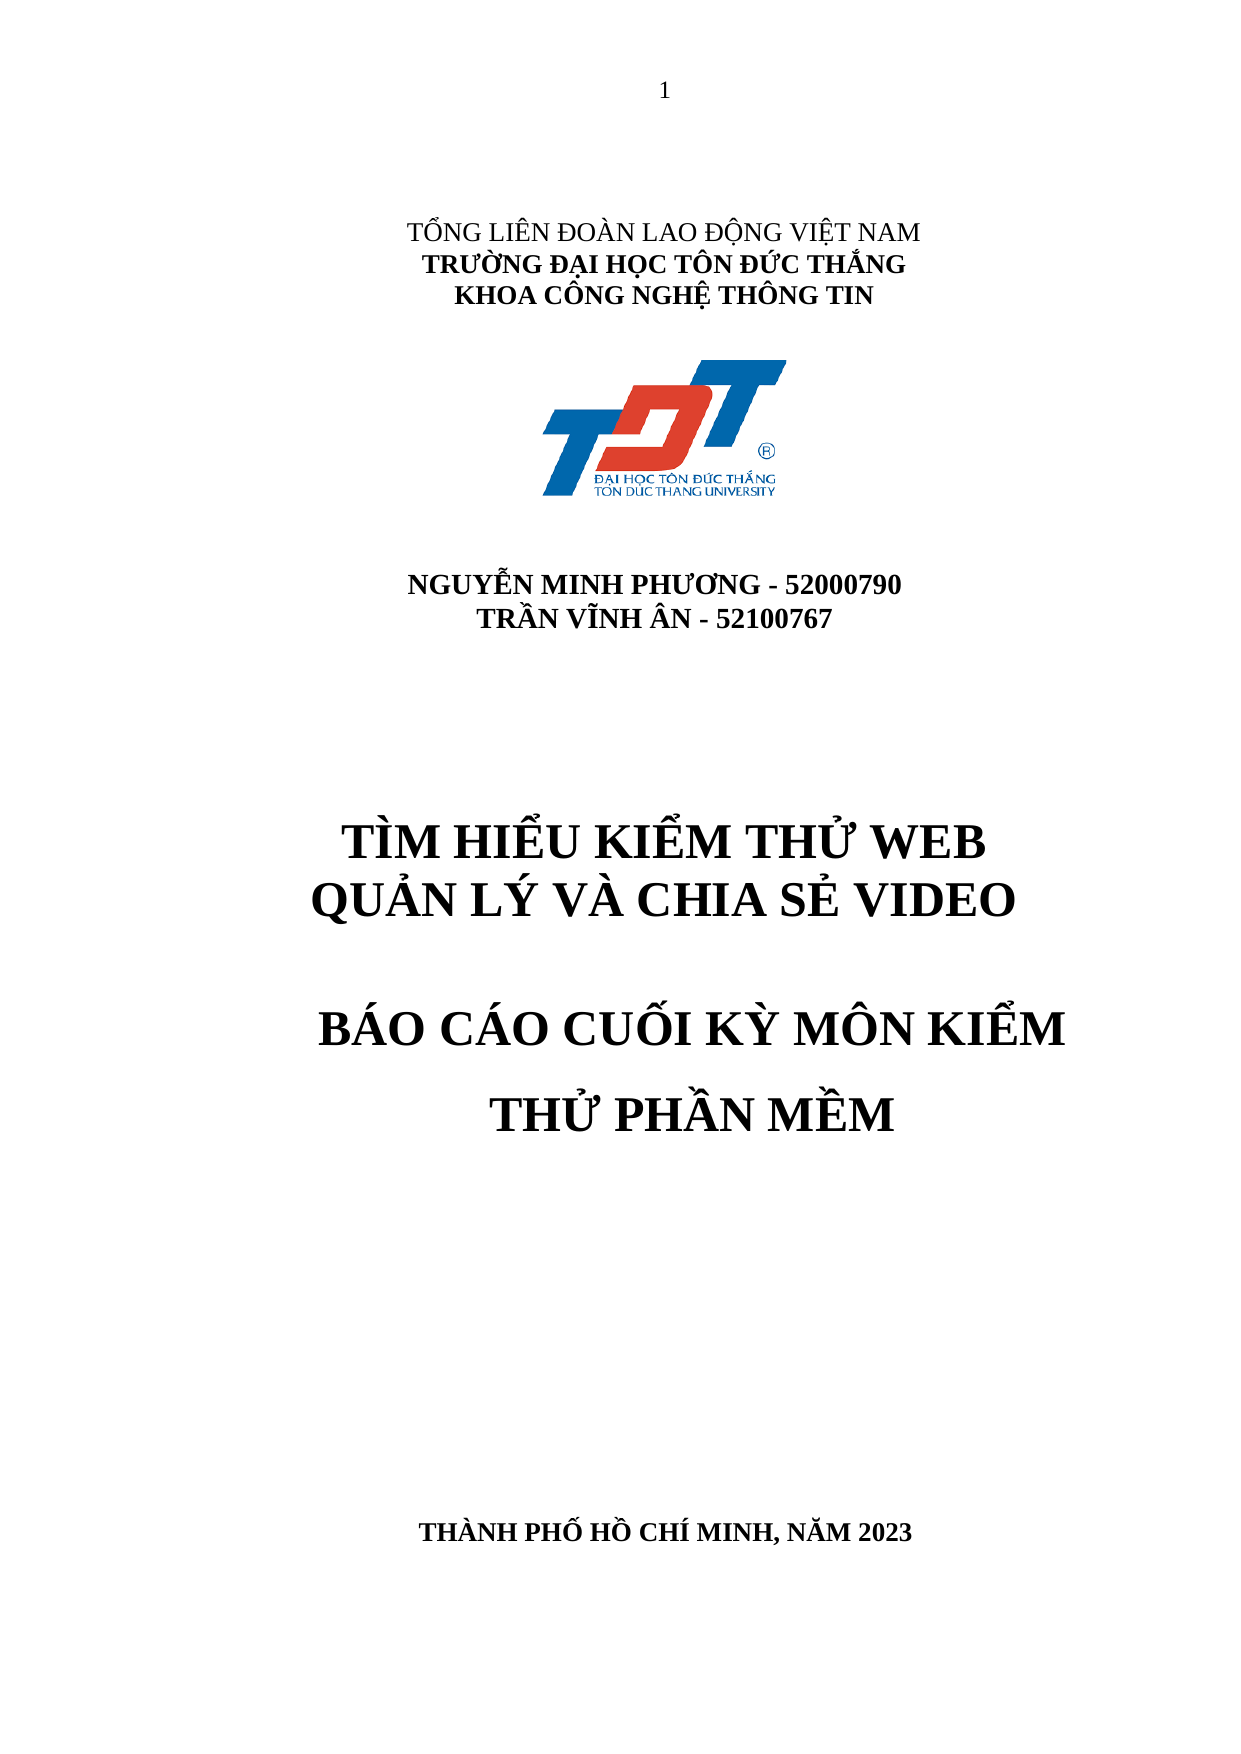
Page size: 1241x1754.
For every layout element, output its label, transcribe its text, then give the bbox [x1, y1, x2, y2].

text NGUYỄN MINH PHƯƠNG - 52000790 [192, 567, 1117, 601]
text TRƯỜNG ĐẠI HỌC TÔN ĐỨC THẮNG [263, 248, 1065, 279]
text TRẦN VĨNH ÂN - 52100767 [192, 601, 1117, 634]
picture [542, 360, 787, 496]
text TỔNG LIÊN ĐOÀN LAO ĐỘNG VIỆT NAM [263, 216, 1065, 247]
text THÀNH PHỐ HỒ CHÍ MINH, NĂM 2023 [209, 1516, 1122, 1547]
text KHOA CÔNG NGHỆ THÔNG TIN [263, 279, 1065, 310]
text TÌM HIỂU KIỂM THỬ WEB QUẢN LÝ VÀ CHIA SẺ VIDEO [263, 812, 1065, 927]
text BÁO CÁO CUỐI KỲ MÔN KIỂM THỬ PHẦN MỀM [263, 998, 1122, 1142]
